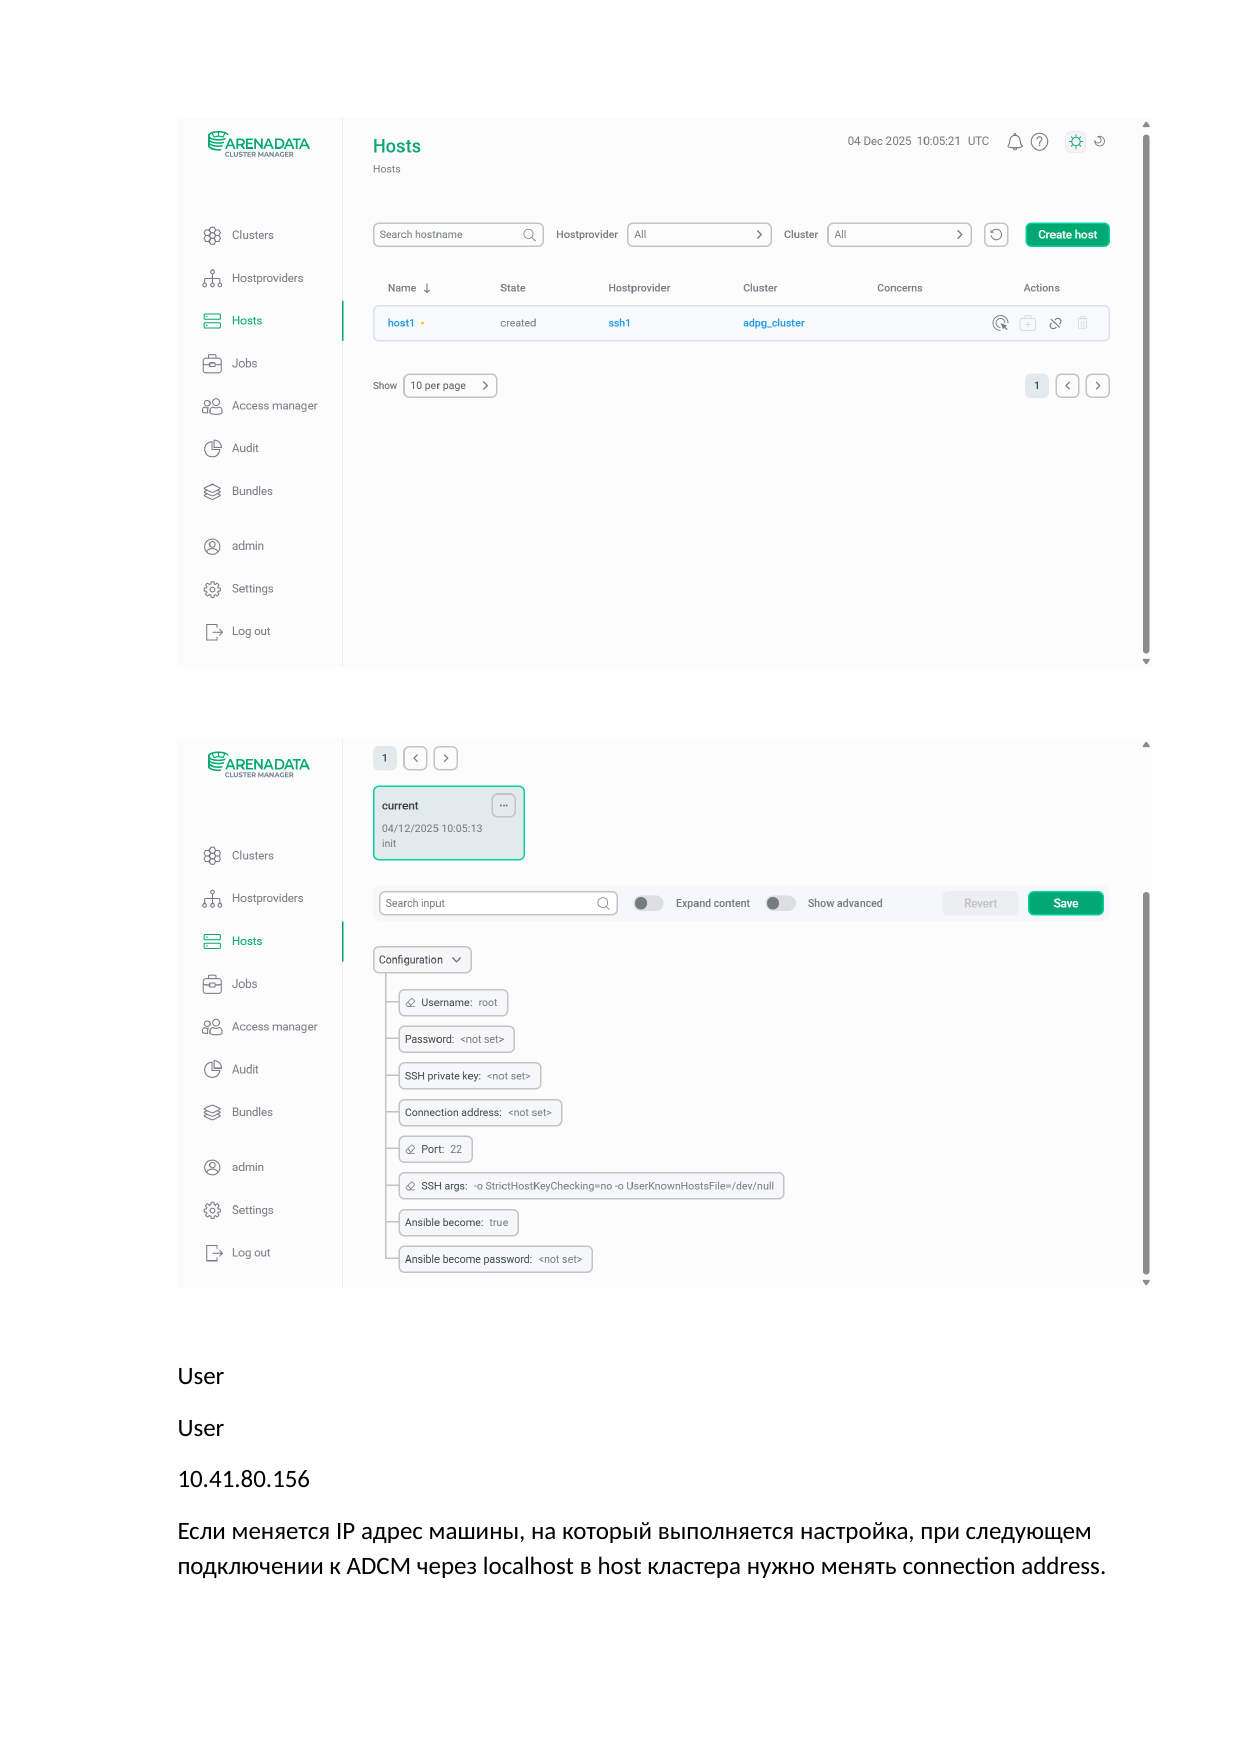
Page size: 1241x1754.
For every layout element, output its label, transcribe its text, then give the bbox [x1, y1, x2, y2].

text User [177, 1360, 1152, 1391]
picture [177, 739, 1152, 1288]
text Если меняется IP адрес машины, на который выполняется настройка, при следующем подключении к ADCM через localhost в host кластера нужно менять connection address. [177, 1515, 1152, 1581]
picture [177, 118, 1152, 667]
text User [177, 1412, 1152, 1442]
text 10.41.80.156 [177, 1463, 1152, 1494]
